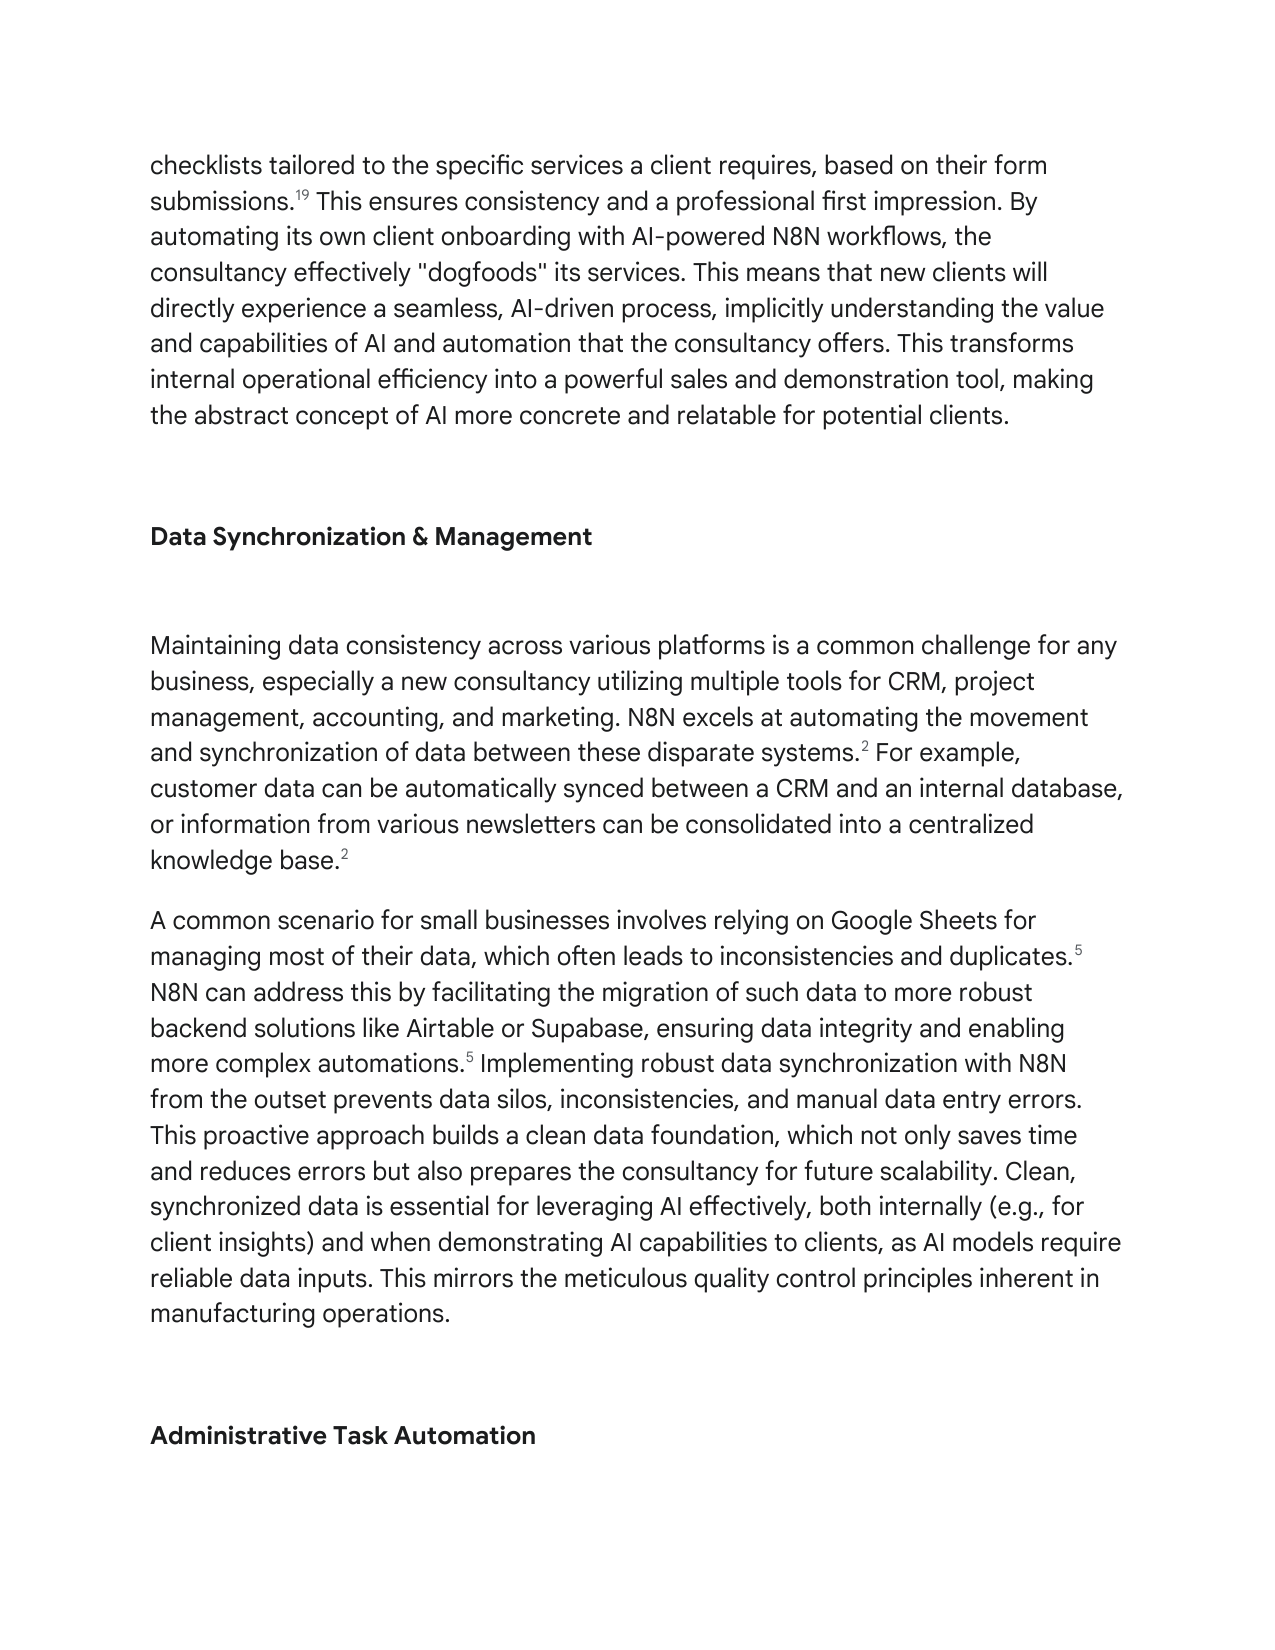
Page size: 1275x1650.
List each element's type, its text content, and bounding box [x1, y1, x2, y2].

subtitle Data Synchronization & Management [150, 522, 1125, 553]
subtitle Administrative Task Automation [150, 1420, 1125, 1451]
text Maintaining data consistency across various platforms is a common challenge for any business, especially a new consultancy utilizing multiple tools for CRM, project management, accounting, and marketing. N8N excels at automating the movement and synchronization of data between these disparate systems.2 For example, customer data can be automatically synced between a CRM and an internal database, or information from various newsletters can be consolidated into a centralized knowledge base.2 [150, 631, 1125, 876]
text A common scenario for small businesses involves relying on Google Sheets for managing most of their data, which often leads to inconsistencies and duplicates.5 N8N can address this by facilitating the migration of such data to more robust backend solutions like Airtable or Supabase, ensuring data integrity and enabling more complex automations.5 Implementing robust data synchronization with N8N from the outset prevents data silos, inconsistencies, and manual data entry errors. This proactive approach builds a clean data foundation, which not only saves time and reduces errors but also prepares the consultancy for future scalability. Clean, synchronized data is essential for leveraging AI effectively, both internally (e.g., for client insights) and when demonstrating AI capabilities to clients, as AI models require reliable data inputs. This mirrors the meticulous quality control principles inherent in manufacturing operations. [150, 906, 1125, 1330]
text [150, 150, 1125, 431]
